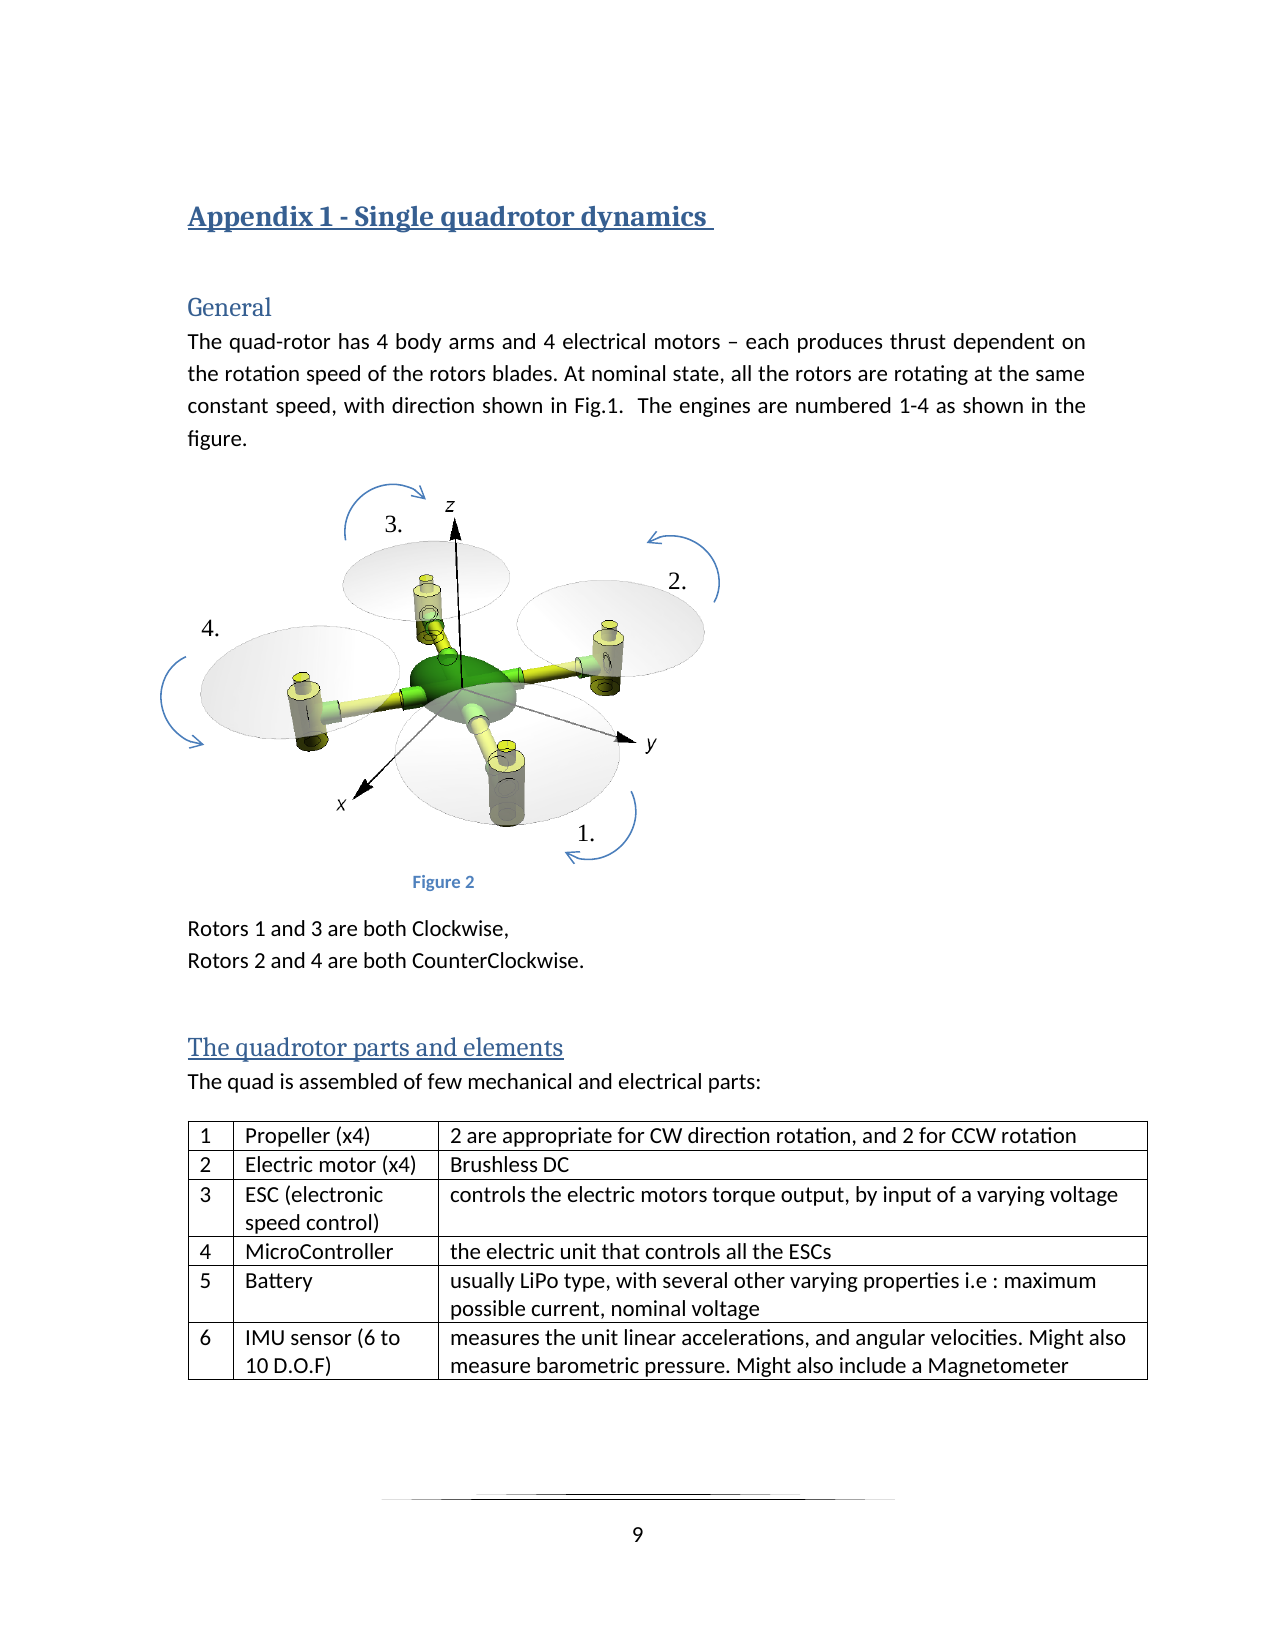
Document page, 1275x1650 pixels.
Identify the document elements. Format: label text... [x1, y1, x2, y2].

table_header 2 are appropriate for CW direction rotation, and 2 for CCW rotation [439, 1122, 1147, 1149]
table_cell usually LiPo type, with several other varying properties i.e : maximum possible current, nominal voltage [439, 1266, 1147, 1322]
text Rotors 2 and 4 are both CounterClockwise. [187, 947, 1087, 974]
table_cell IMU sensor (6 to 10 D.O.F) [234, 1323, 438, 1379]
table_cell Battery [234, 1266, 438, 1322]
table_cell the electric unit that controls all the ESCs [439, 1237, 1147, 1265]
table_cell 3 [189, 1180, 233, 1236]
table_cell controls the electric motors torque output, by input of a varying voltage [439, 1180, 1147, 1236]
subtitle General [187, 292, 1087, 323]
table_header Propeller (x4) [234, 1122, 438, 1149]
table_cell 4 [189, 1237, 233, 1265]
table_cell measures the unit linear accelerations, and angular velocities. Might also measure barometric pressure. Might also include a Magnetometer [439, 1323, 1147, 1379]
table_cell 6 [189, 1323, 233, 1379]
table_cell MicroController [234, 1237, 438, 1265]
text Figure [337, 871, 1087, 893]
table_cell 5 [189, 1266, 233, 1322]
table_cell ESC (electronic speed control) [234, 1180, 438, 1236]
table_cell 2 [189, 1151, 233, 1179]
table_header 1 [189, 1122, 233, 1149]
subtitle Appendix 1 - Single quadrotor dynamics [187, 200, 1087, 233]
table_cell Electric motor (x4) [234, 1151, 438, 1179]
text Rotors 1 and 3 are both Clockwise, [187, 914, 1087, 942]
table_cell Brushless DC [439, 1151, 1147, 1179]
text The quad is assembled of few mechanical and electrical parts: [187, 1067, 1087, 1096]
subtitle The quadrotor parts and elements [187, 1032, 1087, 1063]
text The quad-rotor has 4 body arms and 4 electrical motors – each produces thrust dependent on the rotation speed of the rotors blades. At nominal state, all the rotors are rotating at the same constant speed, with direction shown in Fig.1. The engines are numbered 1-4 as shown in the figure. [187, 327, 1087, 452]
